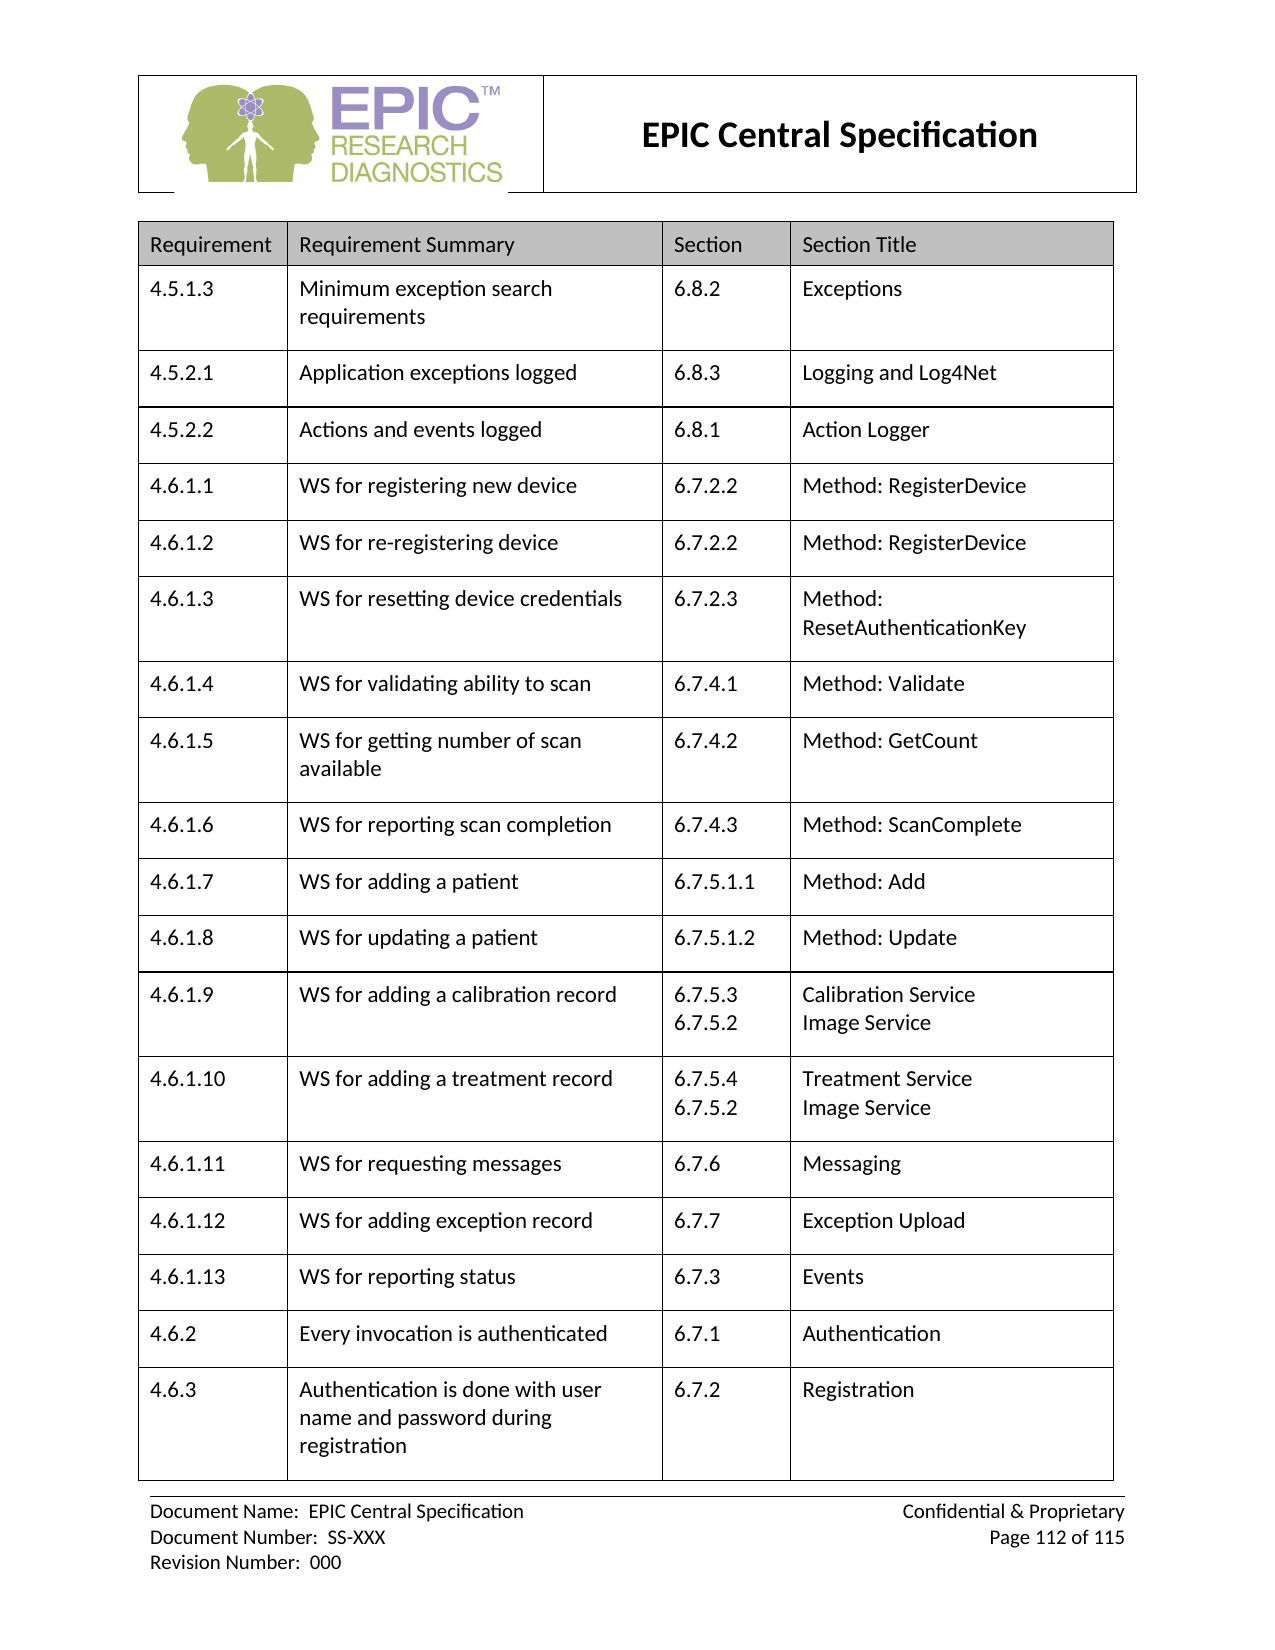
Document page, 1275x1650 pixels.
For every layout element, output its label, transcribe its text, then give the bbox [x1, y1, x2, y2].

table_cell 4.6.1.1 [139, 464, 287, 519]
table_cell 4.6.1.12 [139, 1198, 287, 1254]
table_cell Actions and events logged [288, 408, 662, 463]
table_cell 6.7.4.2 [663, 718, 790, 802]
table_cell 4.6.1.5 [139, 718, 287, 802]
table_cell 4.5.2.1 [139, 351, 287, 406]
table_cell Every invocation is authenticated [288, 1311, 662, 1367]
table_cell 4.6.1.7 [139, 859, 287, 915]
table_cell Minimum exception search requirements [288, 266, 662, 350]
table_cell Method: Validate [791, 662, 1113, 717]
table_cell 4.6.1.10 [139, 1057, 287, 1141]
table_cell 6.7.5.1.2 [663, 916, 790, 971]
table_cell 4.6.3 [139, 1368, 287, 1479]
table_cell Treatment Service Image Service [791, 1057, 1113, 1141]
table_cell Application exceptions logged [288, 351, 662, 406]
table_cell 6.8.1 [663, 408, 790, 463]
table_cell Method: Add [791, 859, 1113, 915]
table_cell WS for re-registering device [288, 521, 662, 576]
table_cell WS for adding a patient [288, 859, 662, 915]
table_cell Method: ResetAuthenticationKey [791, 577, 1113, 661]
table_cell WS for adding a calibration record [288, 973, 662, 1056]
table_cell 4.6.1.11 [139, 1142, 287, 1197]
table_cell 6.7.2.2 [663, 521, 790, 576]
table_cell 6.7.4.1 [663, 662, 790, 717]
table_cell 4.5.2.2 [139, 408, 287, 463]
table_cell WS for validating ability to scan [288, 662, 662, 717]
table_cell 6.8.3 [663, 351, 790, 406]
table_cell 6.7.3 [663, 1255, 790, 1310]
table_cell 4.6.1.6 [139, 803, 287, 858]
table_cell 4.6.1.2 [139, 521, 287, 576]
table_cell WS for adding exception record [288, 1198, 662, 1254]
table_cell Action Logger [791, 408, 1113, 463]
table_cell Events [791, 1255, 1113, 1310]
table_cell WS for reporting scan completion [288, 803, 662, 858]
table_cell 4.6.1.3 [139, 577, 287, 661]
table_cell 6.7.6 [663, 1142, 790, 1197]
table_header Section Title [791, 222, 1113, 265]
table_cell WS for getting number of scan available [288, 718, 662, 802]
table_cell 4.6.2 [139, 1311, 287, 1367]
table_cell 6.7.2.3 [663, 577, 790, 661]
table_cell Exception Upload [791, 1198, 1113, 1254]
table_cell Method: ScanComplete [791, 803, 1113, 858]
table_cell 6.7.5.4 6.7.5.2 [663, 1057, 790, 1141]
table_cell 6.7.5.1.1 [663, 859, 790, 915]
table_cell Messaging [791, 1142, 1113, 1197]
table_cell 6.8.2 [663, 266, 790, 350]
table_cell Method: GetCount [791, 718, 1113, 802]
table_cell Registration [791, 1368, 1113, 1479]
table_header Section [663, 222, 790, 265]
table_cell WS for reporting status [288, 1255, 662, 1310]
table_cell Exceptions [791, 266, 1113, 350]
table_cell WS for registering new device [288, 464, 662, 519]
table_cell 4.6.1.9 [139, 973, 287, 1056]
table_cell 4.6.1.13 [139, 1255, 287, 1310]
table_cell Authentication [791, 1311, 1113, 1367]
table_cell WS for requesting messages [288, 1142, 662, 1197]
table_cell WS for updating a patient [288, 916, 662, 971]
table_cell WS for resetting device credentials [288, 577, 662, 661]
table_cell 6.7.1 [663, 1311, 790, 1367]
picture [174, 76, 509, 193]
table_cell 4.5.1.3 [139, 266, 287, 350]
table_cell Calibration Service Image Service [791, 973, 1113, 1056]
table_cell Logging and Log4Net [791, 351, 1113, 406]
table_cell 4.6.1.4 [139, 662, 287, 717]
table_cell 4.6.1.8 [139, 916, 287, 971]
table_cell Authentication is done with user name and password during registration [288, 1368, 662, 1479]
table_header Requirement [139, 222, 287, 265]
table_cell Method: RegisterDevice [791, 521, 1113, 576]
table_cell 6.7.5.3 6.7.5.2 [663, 973, 790, 1056]
table_header Requirement Summary [288, 222, 662, 265]
table_cell Method: Update [791, 916, 1113, 971]
table_cell Method: RegisterDevice [791, 464, 1113, 519]
table_cell 6.7.4.3 [663, 803, 790, 858]
table_cell 6.7.2.2 [663, 464, 790, 519]
table_cell 6.7.7 [663, 1198, 790, 1254]
table_cell WS for adding a treatment record [288, 1057, 662, 1141]
table_cell 6.7.2 [663, 1368, 790, 1479]
